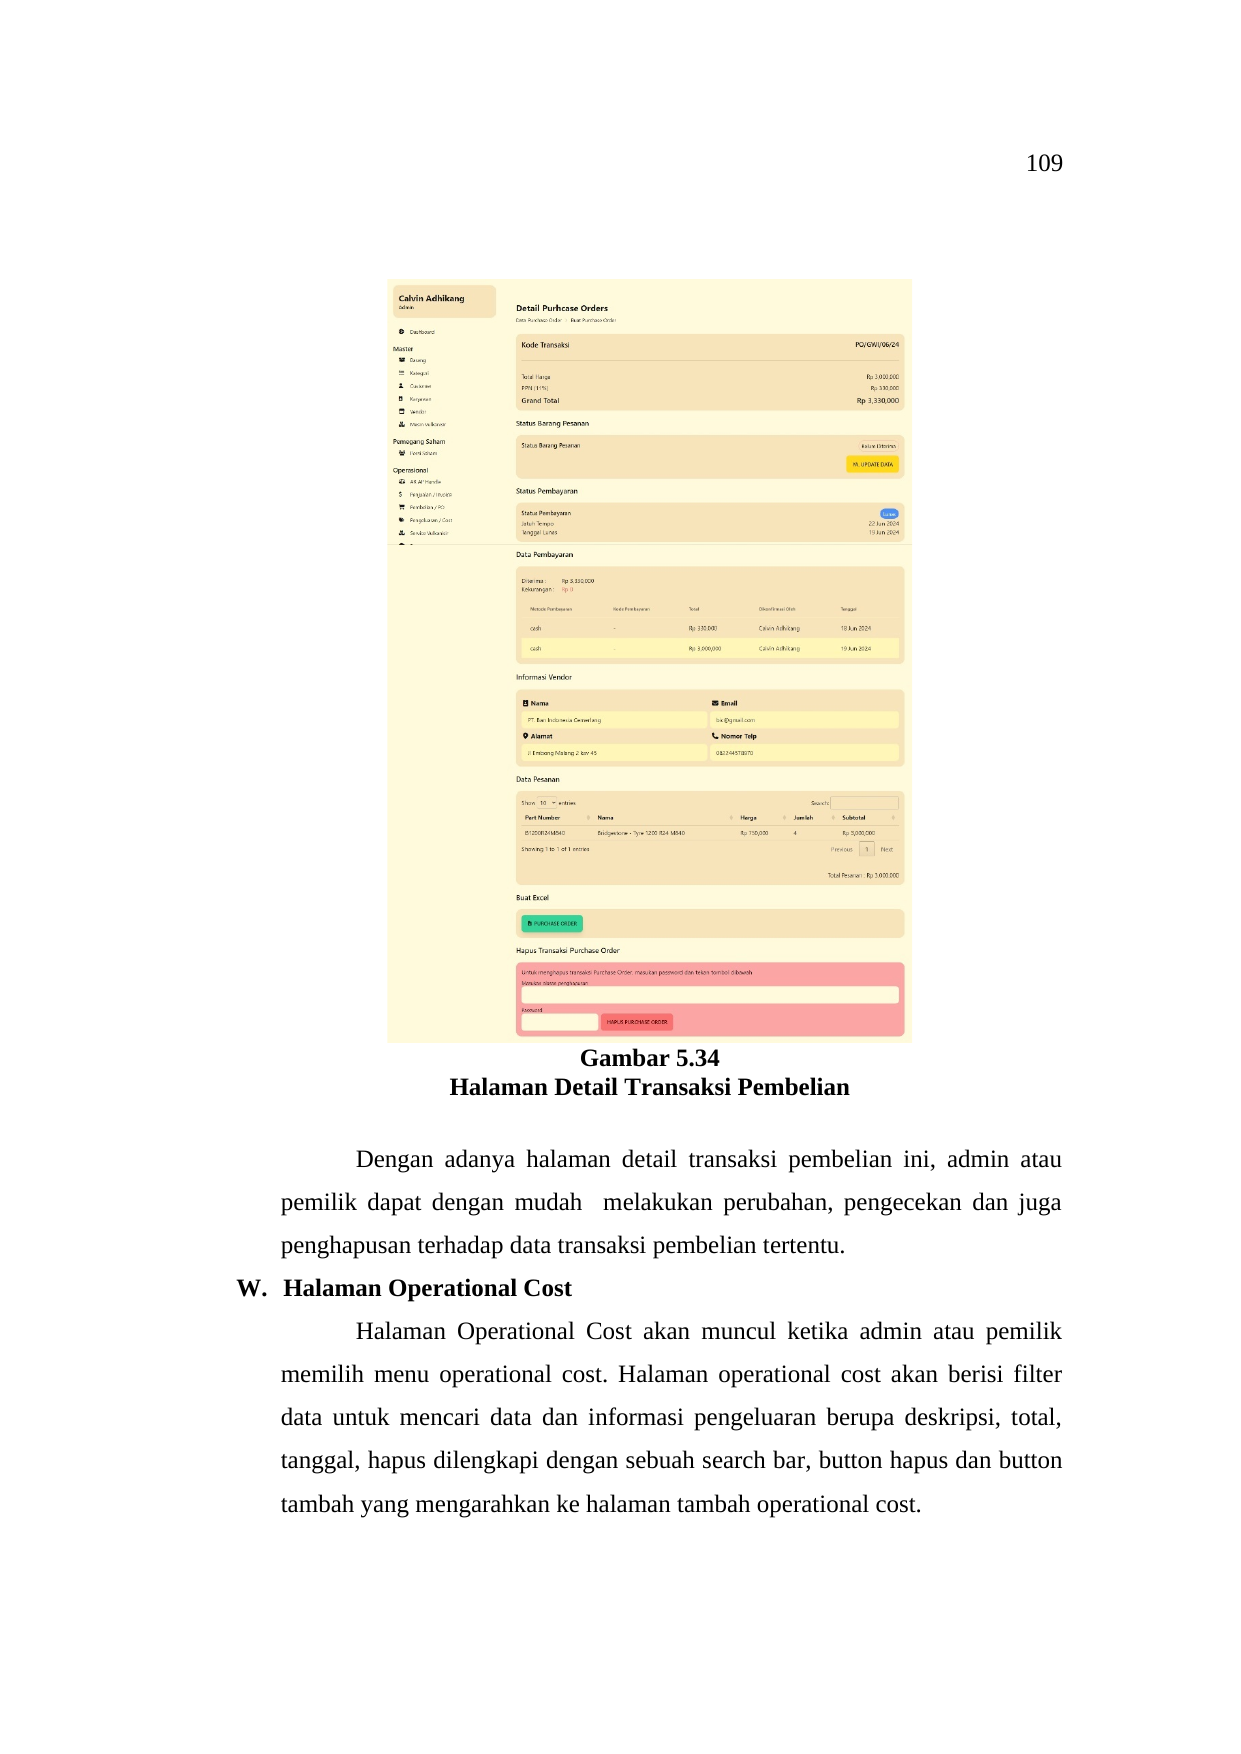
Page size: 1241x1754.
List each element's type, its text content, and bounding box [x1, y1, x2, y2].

text Halaman Detail Transaksi Pembelian [236, 1072, 1063, 1101]
text Gambar 5.34 [236, 1043, 1063, 1072]
text Dengan adanya halaman detail transaksi pembelian ini, admin atau pemilik dapat dengan mudah melakukan perubahan, pengecekan dan juga penghapusan terhadap data transaksi pembelian tertentu. [281, 1144, 1063, 1259]
picture [387, 279, 913, 1043]
text Halaman Operational Cost akan muncul ketika admin atau pemilik memilih menu operational cost. Halaman operational cost akan berisi filter data untuk mencari data dan informasi pengeluaran berupa deskripsi, total, tanggal, hapus dilengkapi dengan sebuah search bar, button hapus dan button tambah yang mengarahkan ke halaman tambah operational cost. [281, 1316, 1063, 1517]
list Halaman Operational Cost [236, 1273, 1063, 1302]
